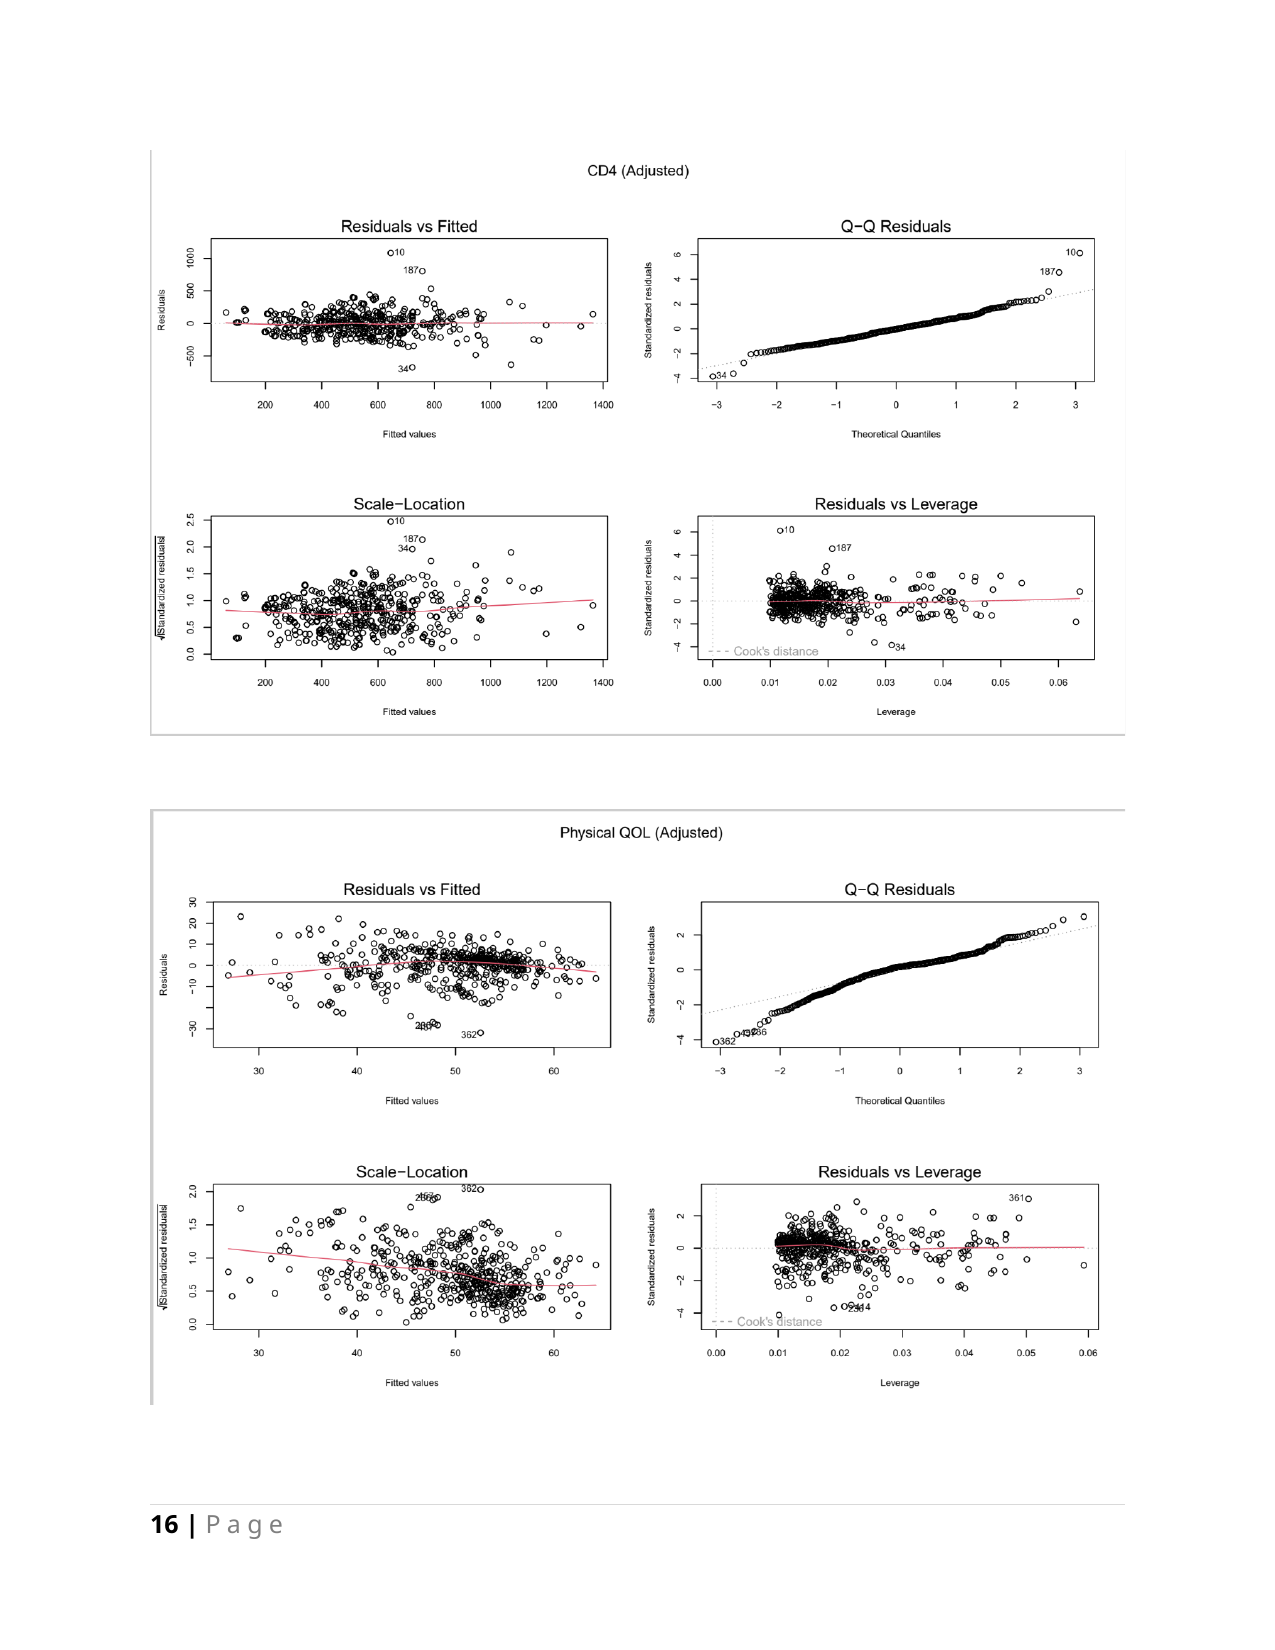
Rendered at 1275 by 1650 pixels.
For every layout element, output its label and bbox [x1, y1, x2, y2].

picture [150, 809, 1125, 1405]
picture [150, 150, 1125, 736]
